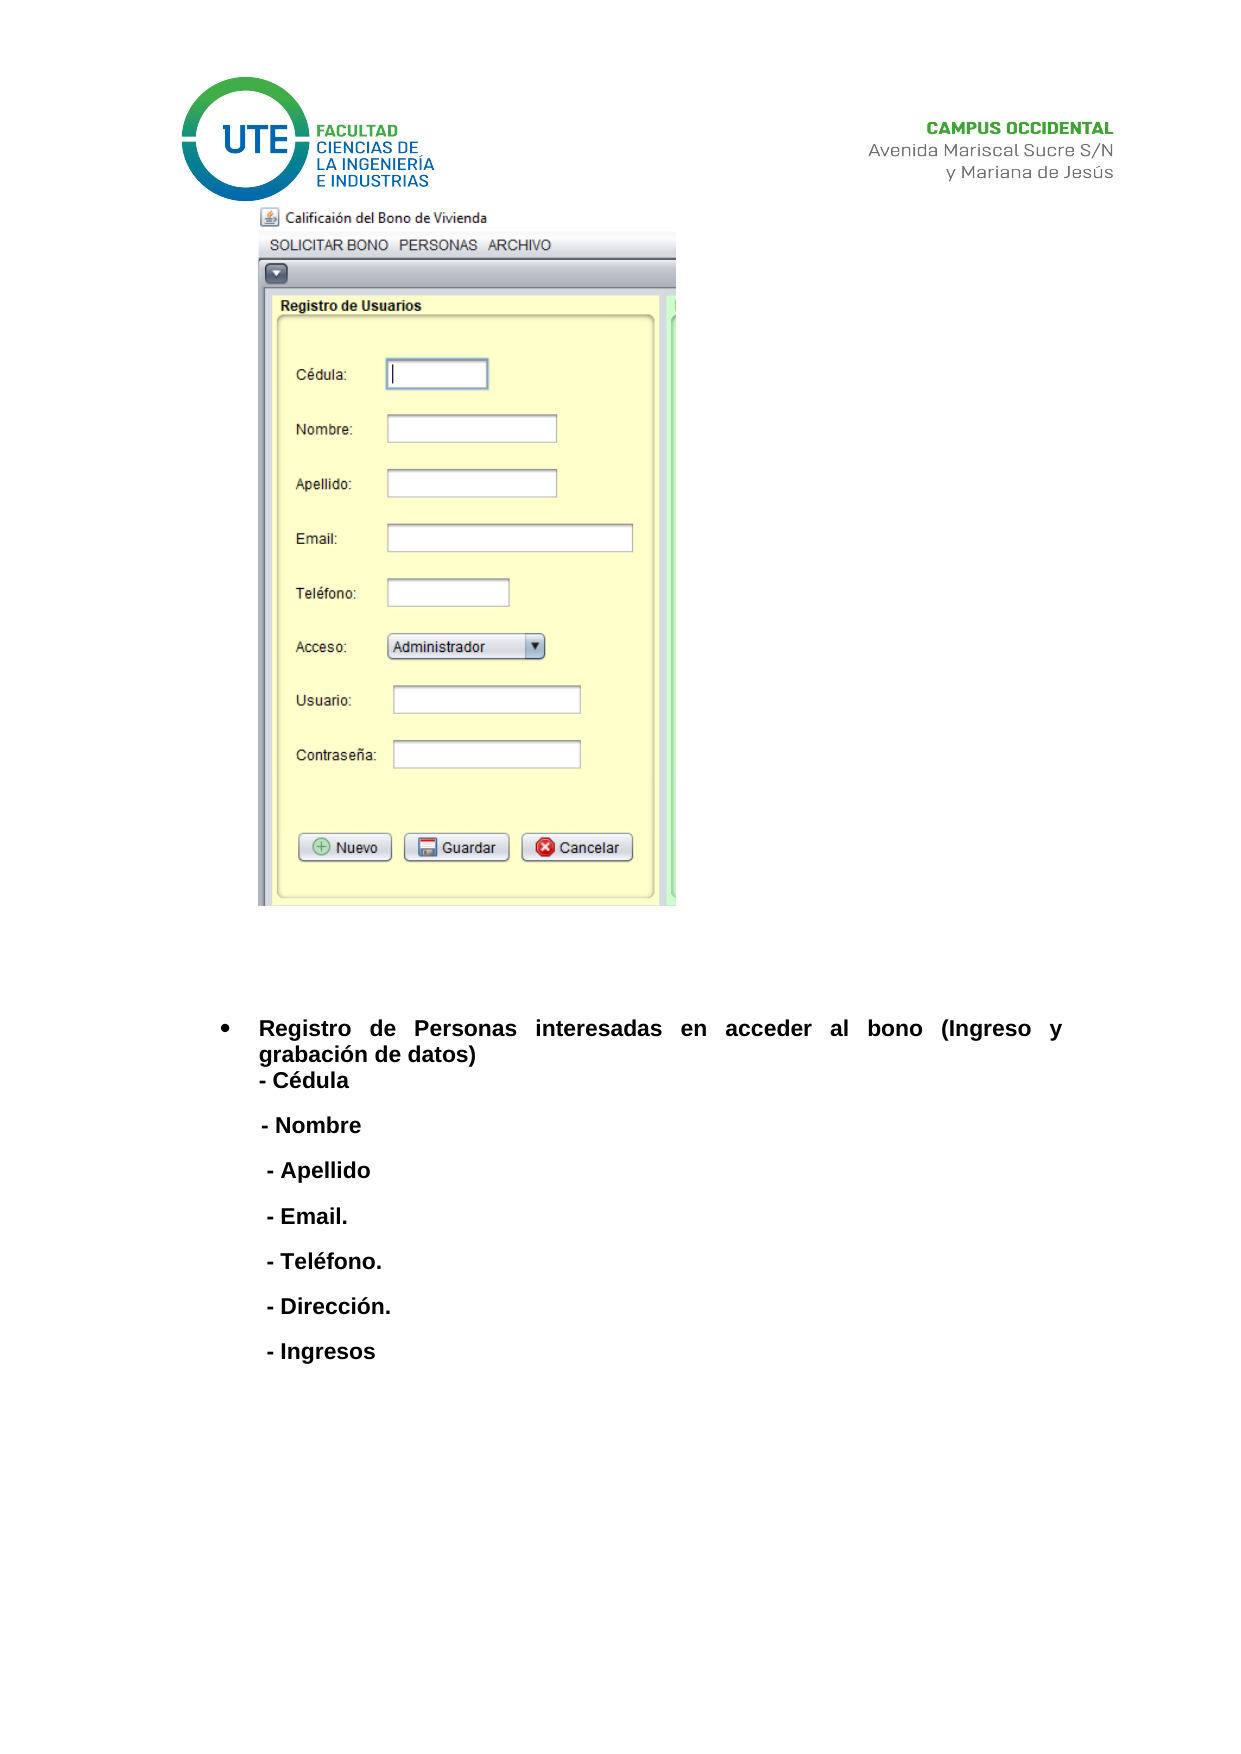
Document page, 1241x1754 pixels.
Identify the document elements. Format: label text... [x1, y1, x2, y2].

list Registro de Personas interesadas en acceder al bono (Ingreso y grabación de datos) [221, 1014, 1063, 1067]
text - Dirección. [177, 1293, 1063, 1319]
text - Cédula [258, 1067, 1063, 1094]
text - Nombre [254, 1112, 1063, 1139]
picture [846, 103, 1135, 200]
text - Teléfono. [177, 1248, 1063, 1274]
text - Ingresos [177, 1338, 1063, 1364]
text - Apellido [177, 1157, 1063, 1184]
text - Email. [177, 1203, 1063, 1229]
picture [177, 73, 676, 906]
